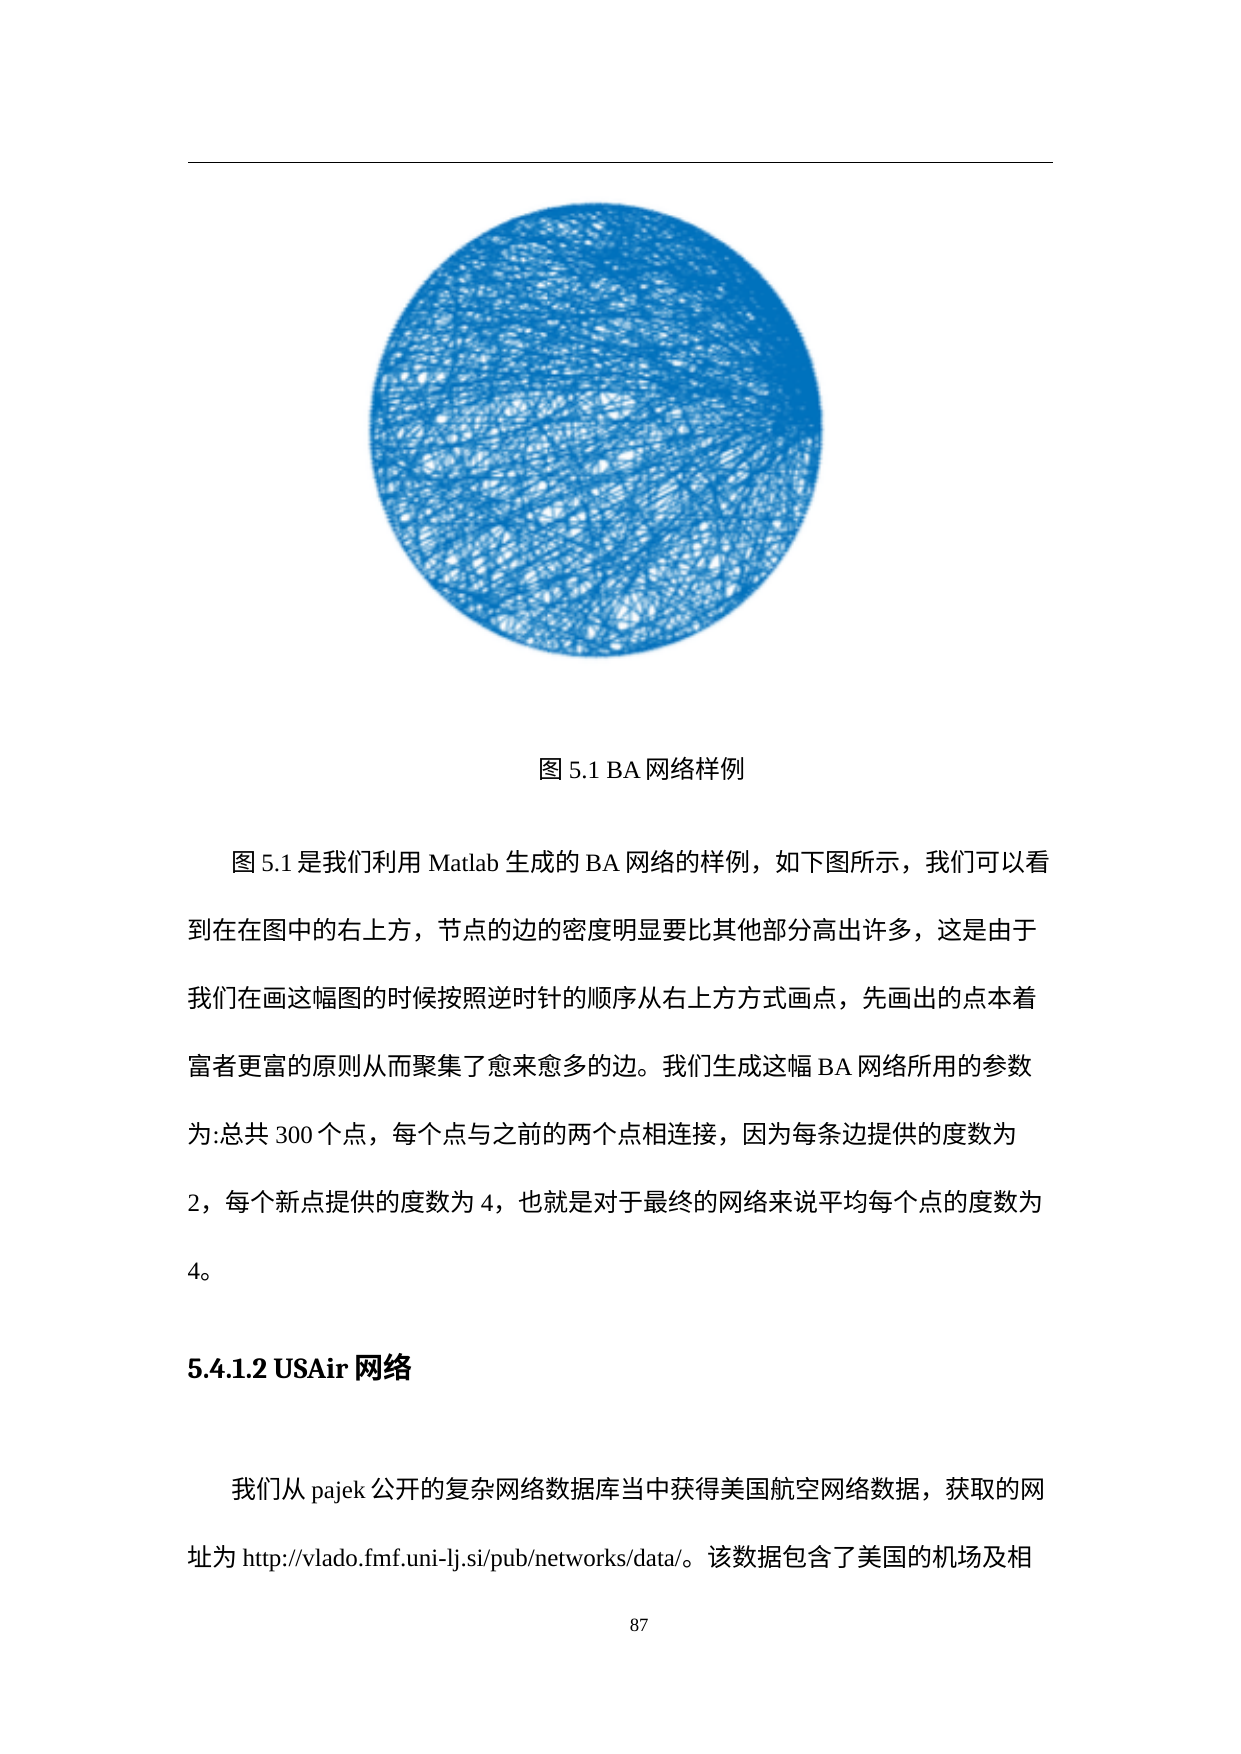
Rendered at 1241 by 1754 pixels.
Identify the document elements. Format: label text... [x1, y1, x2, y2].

subtitle 5.4.1.2 USAir网络 [187, 1331, 1053, 1399]
text 图5.1 BA网络样例 [187, 734, 1053, 802]
text 图5.1是我们利用 Matlab 生成的BA网络的样例，如下图所示，我们可以看到在在图中的右上方，节点的边的密度明显要比其他部分高出许多，这是由于我们在画这幅图的时候按照逆时针的顺序从右上方方式画点，先画出的点本着富者更富的原则从而聚集了愈来愈多的边。我们生成这幅BA网络所用的参数为:总共 300个点，每个点与之前的两个点相连接，因为每条边提供的度数为2，每个新点提供的度数为 4，也就是对于最终的网络来说平均每个点的度数为4。 [187, 827, 1053, 1302]
picture [231, 166, 1065, 709]
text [187, 1453, 1053, 1589]
